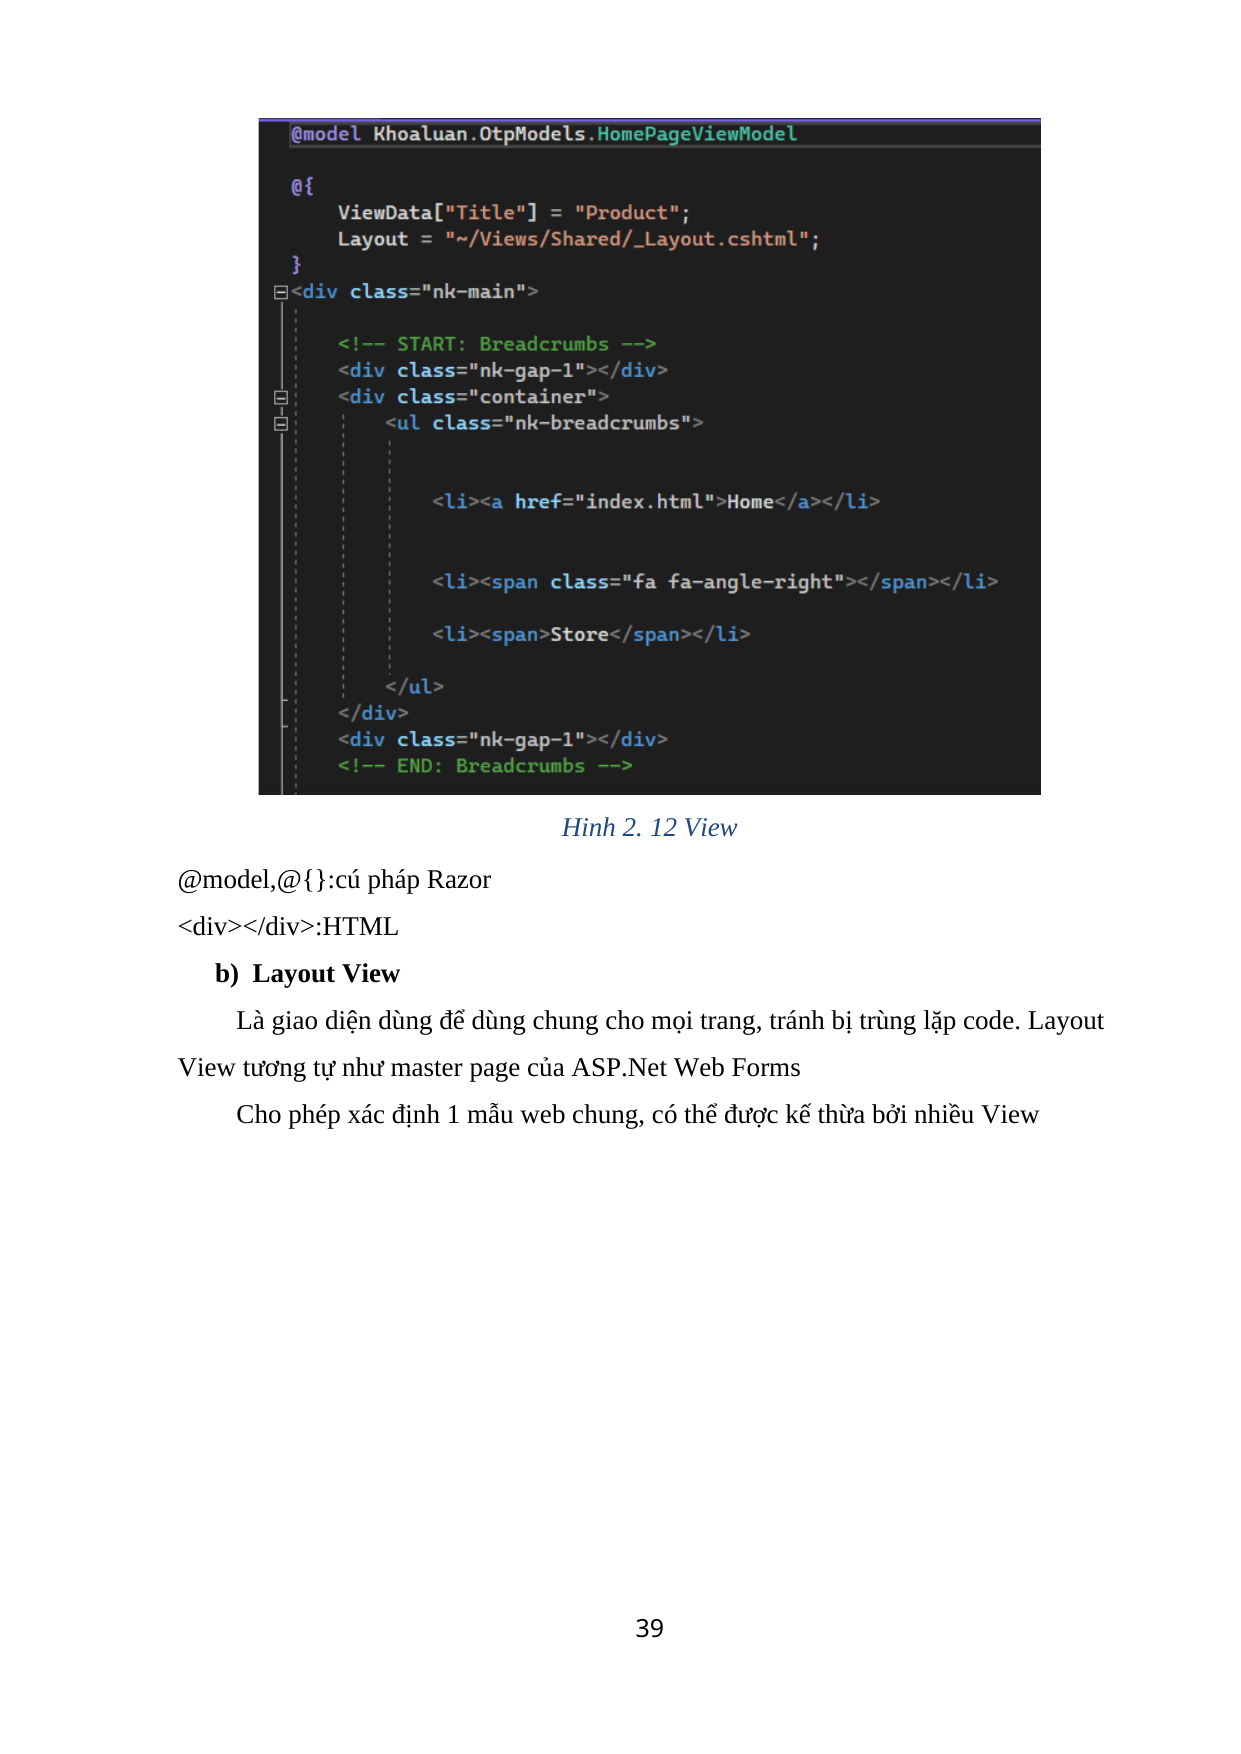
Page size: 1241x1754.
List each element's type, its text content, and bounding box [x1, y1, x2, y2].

text Cho phép xác định 1 mẫu web chung, có thể được kế thừa bởi nhiều View [177, 1098, 1122, 1129]
text <div></div>:HTML [177, 910, 1122, 941]
picture [258, 118, 1041, 795]
text Là giao diện dùng để dùng chung cho mọi trang, tránh bị trùng lặp code. Layout View tương tự như master page của ASP.Net Web Forms [177, 1004, 1122, 1082]
list Layout View [215, 957, 1122, 988]
text Hinh 2. 12 View [177, 811, 1122, 842]
text @model,@{}:cú pháp Razor [177, 863, 1122, 894]
